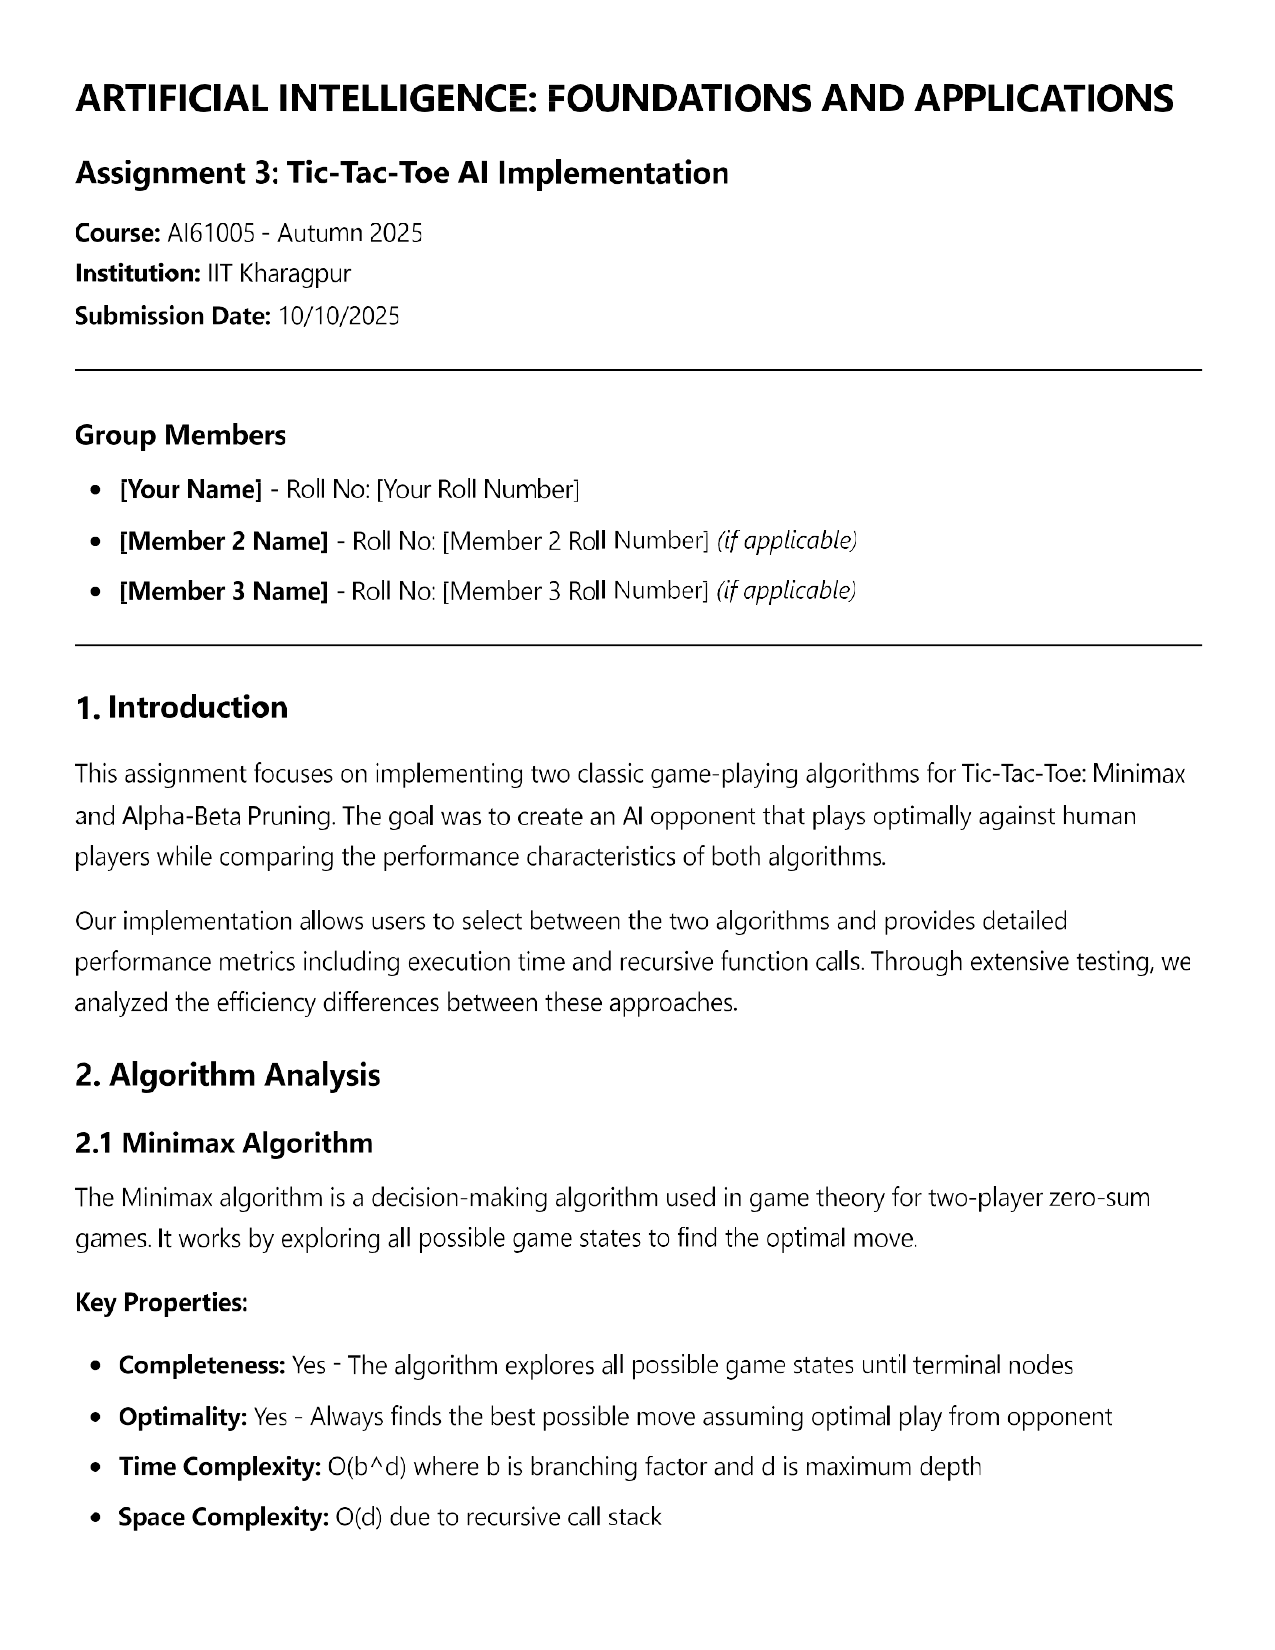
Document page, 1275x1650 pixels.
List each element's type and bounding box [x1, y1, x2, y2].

picture [880, 84, 904, 111]
picture [549, 84, 593, 112]
picture [75, 160, 278, 191]
picture [295, 1405, 885, 1431]
picture [596, 530, 856, 555]
picture [854, 1233, 917, 1247]
picture [351, 484, 369, 498]
picture [103, 1233, 151, 1247]
picture [121, 479, 180, 502]
picture [1097, 84, 1123, 112]
picture [348, 1354, 612, 1380]
picture [653, 84, 722, 111]
picture [214, 84, 268, 111]
picture [76, 223, 254, 242]
picture [444, 530, 595, 554]
picture [378, 479, 422, 502]
picture [188, 479, 261, 502]
picture [444, 580, 595, 604]
picture [76, 305, 399, 327]
picture [75, 991, 732, 1017]
picture [913, 1356, 963, 1374]
picture [1049, 1192, 1128, 1206]
picture [353, 580, 384, 600]
picture [121, 530, 320, 554]
picture [1154, 84, 1173, 112]
picture [887, 1405, 1112, 1431]
picture [76, 1132, 98, 1153]
picture [400, 531, 435, 550]
picture [1017, 84, 1094, 112]
picture [76, 423, 286, 451]
picture [123, 1131, 372, 1159]
picture [76, 910, 310, 935]
picture [517, 484, 536, 498]
picture [334, 479, 349, 498]
picture [316, 268, 341, 288]
picture [538, 478, 578, 502]
picture [503, 485, 514, 498]
picture [971, 1360, 995, 1374]
picture [119, 1506, 589, 1531]
picture [241, 262, 278, 282]
picture [288, 478, 319, 498]
picture [75, 1186, 967, 1212]
picture [119, 694, 196, 718]
picture [623, 84, 648, 111]
picture [277, 223, 327, 242]
picture [821, 84, 875, 111]
picture [1126, 84, 1151, 111]
picture [609, 1506, 662, 1525]
picture [159, 1227, 398, 1253]
picture [77, 1292, 247, 1317]
picture [281, 268, 313, 288]
picture [1009, 1354, 1073, 1374]
picture [401, 1227, 839, 1253]
picture [485, 479, 500, 498]
picture [312, 910, 1066, 935]
picture [639, 805, 947, 830]
picture [400, 581, 435, 600]
picture [458, 84, 482, 111]
picture [510, 84, 536, 112]
picture [89, 805, 114, 825]
picture [389, 811, 428, 830]
picture [145, 805, 193, 830]
picture [76, 1061, 380, 1093]
picture [304, 811, 335, 830]
picture [614, 1354, 900, 1380]
picture [914, 84, 963, 111]
picture [430, 805, 638, 825]
picture [75, 84, 146, 111]
picture [75, 762, 956, 788]
picture [764, 84, 789, 111]
picture [342, 805, 381, 825]
picture [1142, 768, 1185, 783]
picture [499, 159, 728, 191]
picture [76, 1233, 101, 1253]
picture [845, 950, 864, 970]
picture [410, 84, 434, 112]
picture [792, 84, 811, 112]
picture [596, 84, 619, 112]
picture [596, 580, 855, 605]
picture [354, 530, 385, 550]
picture [119, 1456, 981, 1481]
picture [119, 1406, 287, 1431]
picture [950, 805, 1135, 830]
picture [249, 806, 282, 825]
picture [871, 950, 1190, 976]
picture [121, 580, 320, 604]
picture [76, 950, 837, 976]
picture [735, 84, 761, 112]
picture [979, 1186, 1043, 1212]
picture [76, 845, 881, 871]
picture [371, 223, 422, 242]
picture [119, 1354, 325, 1379]
picture [196, 806, 240, 825]
picture [189, 84, 211, 112]
picture [1122, 763, 1139, 782]
picture [439, 478, 470, 498]
picture [485, 84, 506, 112]
picture [965, 84, 986, 111]
picture [292, 84, 316, 111]
picture [330, 227, 348, 241]
picture [1094, 763, 1113, 782]
picture [1131, 1192, 1149, 1206]
